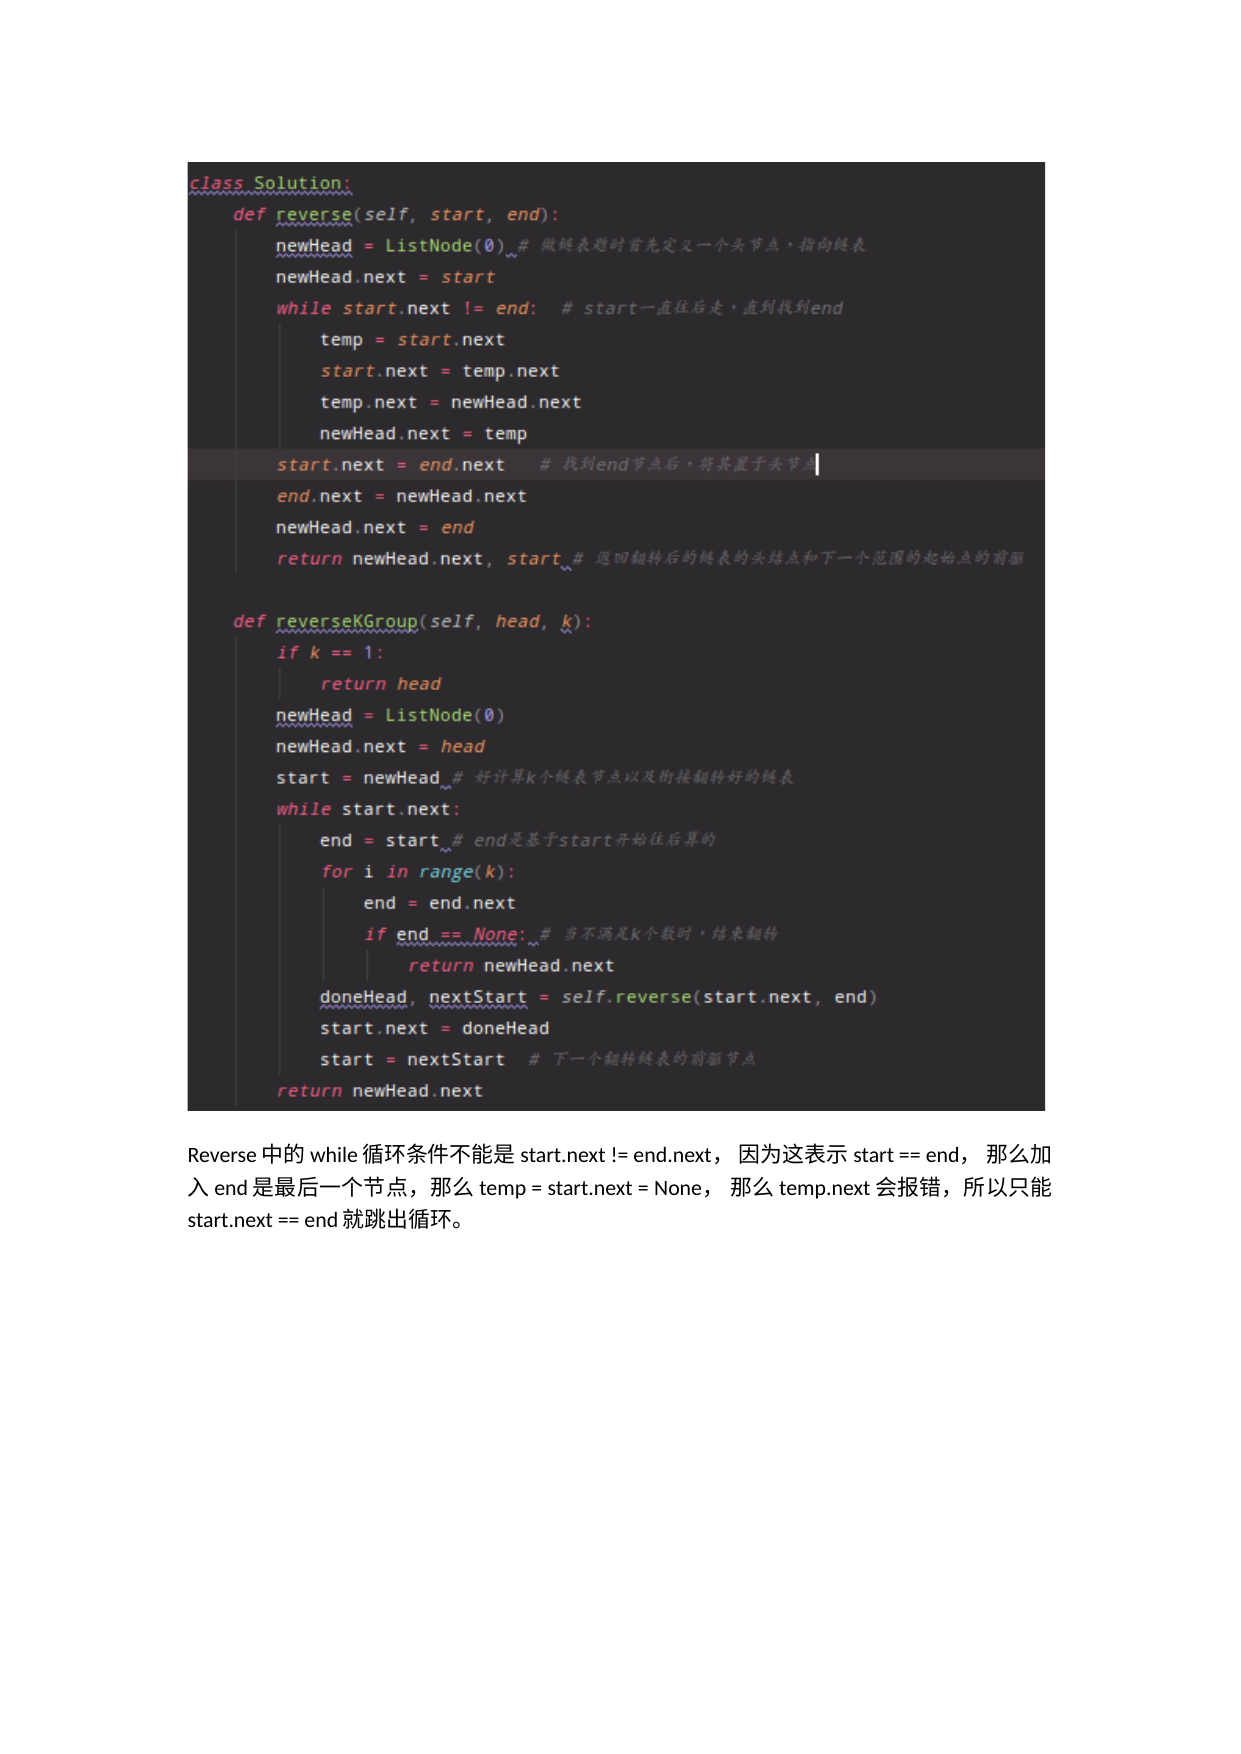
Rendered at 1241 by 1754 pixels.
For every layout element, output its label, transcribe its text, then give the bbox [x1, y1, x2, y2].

picture [187, 162, 1046, 1111]
text Reverse中的while循环条件不能是start.next != end.next， 因为这表示start == end， 那么加入end是最后一个节点，那么temp = start.next = None， 那么temp.next会报错，所以只能start.next == end就跳出循环。 [187, 1137, 1053, 1234]
